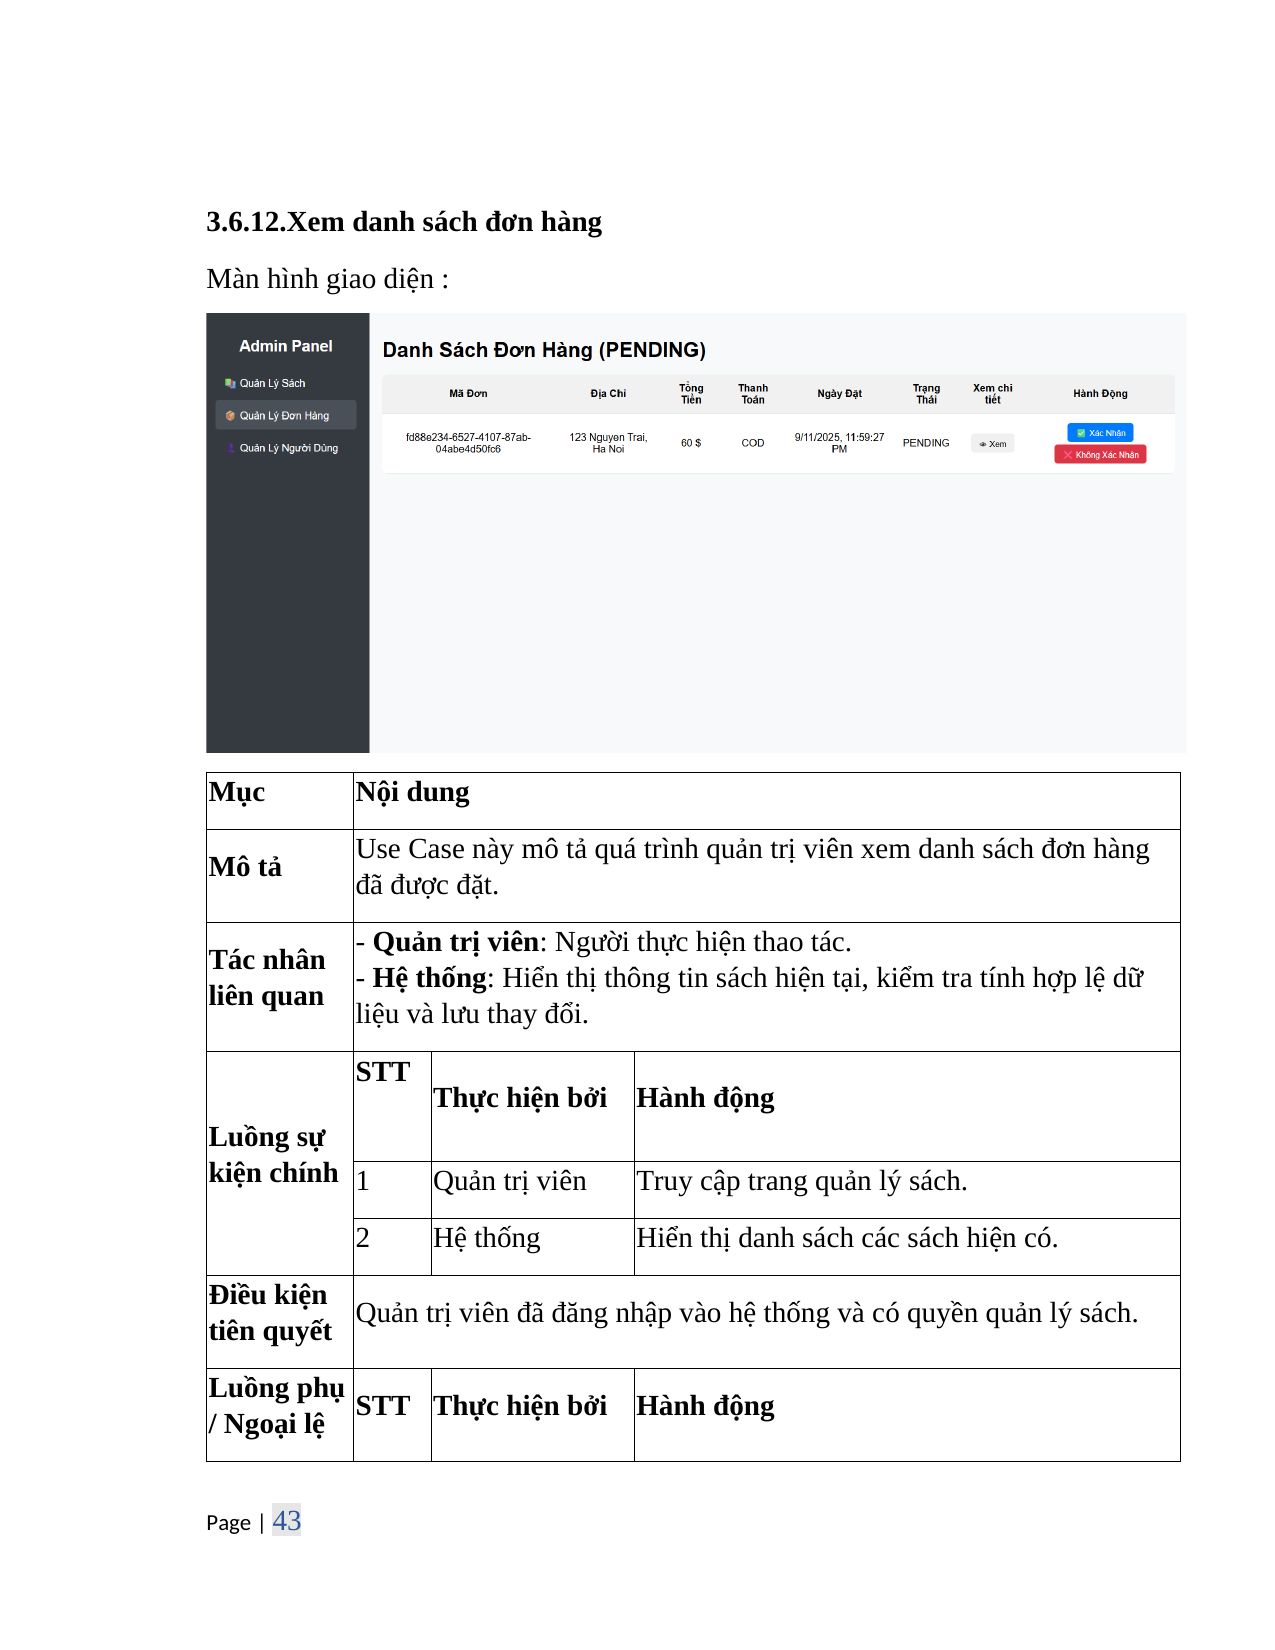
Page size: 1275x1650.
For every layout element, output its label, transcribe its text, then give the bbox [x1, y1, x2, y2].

table_cell Quản trị viên [432, 1162, 634, 1218]
table_cell 1 [354, 1162, 431, 1218]
table_cell Thực hiện bởi [432, 1052, 634, 1161]
table_cell STT [354, 1369, 431, 1461]
table_cell Mô tả [207, 830, 353, 922]
table_cell Truy cập trang quản lý sách. [635, 1162, 1180, 1218]
table_cell Thực hiện bởi [432, 1369, 634, 1461]
table_cell Hệ thống [432, 1219, 634, 1275]
table_cell - Quản trị viên: Người thực hiện thao tác. - Hệ thống: Hiển thị thông tin sách hiện tại, kiểm tra tính hợp lệ dữ liệu và lưu thay đổi. [354, 923, 1180, 1051]
table_cell Use Case này mô tả quá trình quản trị viên xem danh sách đơn hàng đã được đặt. [354, 830, 1180, 922]
table_cell STT [354, 1052, 431, 1161]
table_cell Hành động [635, 1369, 1180, 1461]
table_cell 2 [354, 1219, 431, 1275]
table_cell Hiển thị danh sách các sách hiện có. [635, 1219, 1180, 1275]
table_cell Điều kiện tiên quyết [207, 1276, 353, 1368]
table_cell Luồng sự kiện chính [207, 1052, 353, 1275]
text Màn hình giao diện : [206, 261, 1187, 295]
subtitle 3.6.12.Xem danh sách đơn hàng [206, 211, 1187, 236]
table_header Mục [207, 773, 353, 829]
table_header Nội dung [354, 773, 1180, 829]
table_cell Luồng phụ / Ngoại lệ [207, 1369, 353, 1461]
table_cell Quản trị viên đã đăng nhập vào hệ thống và có quyền quản lý sách. [354, 1276, 1180, 1368]
table_cell Tác nhân liên quan [207, 923, 353, 1051]
picture [206, 313, 1187, 753]
table_cell Hành động [635, 1052, 1180, 1161]
